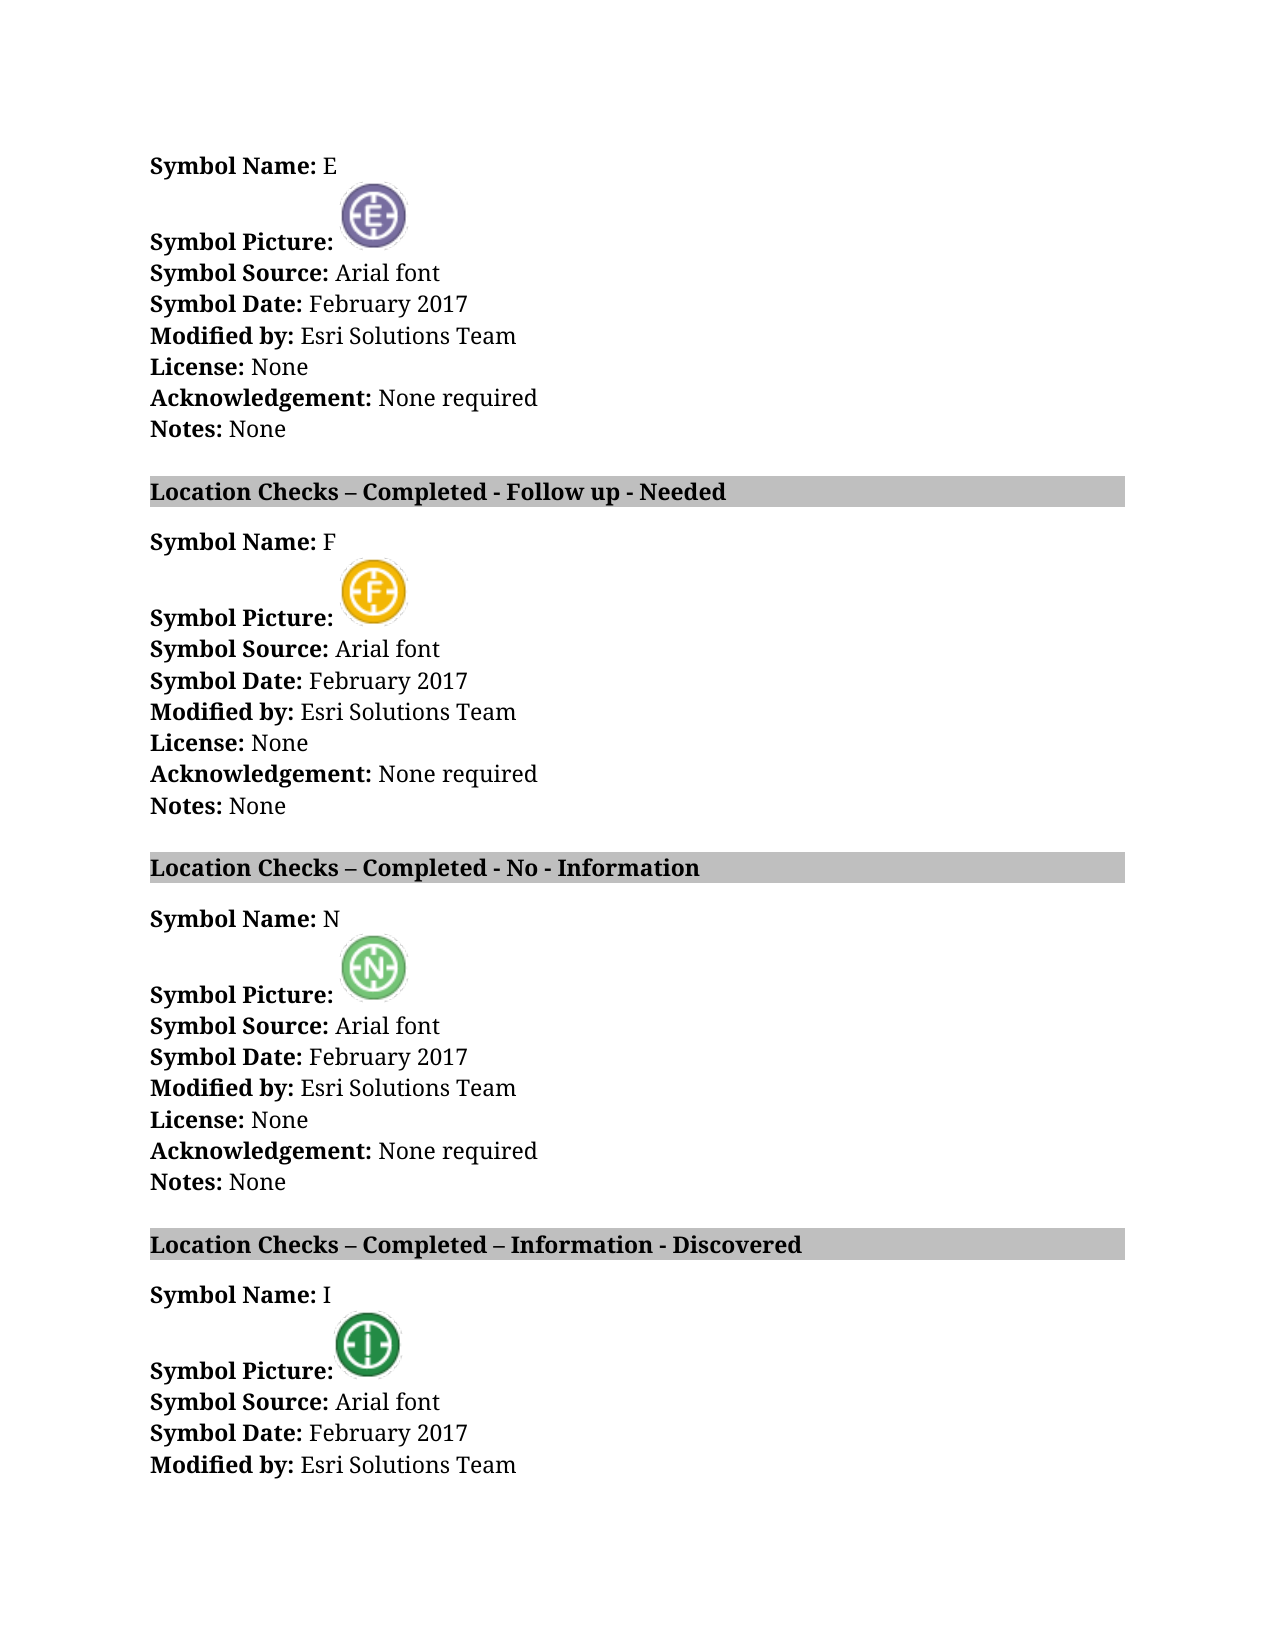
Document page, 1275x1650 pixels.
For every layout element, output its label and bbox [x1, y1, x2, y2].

picture [339, 933, 409, 1003]
picture [339, 181, 409, 251]
picture [333, 1310, 403, 1380]
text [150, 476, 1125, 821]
picture [339, 557, 409, 627]
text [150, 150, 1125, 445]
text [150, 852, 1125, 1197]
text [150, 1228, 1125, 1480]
